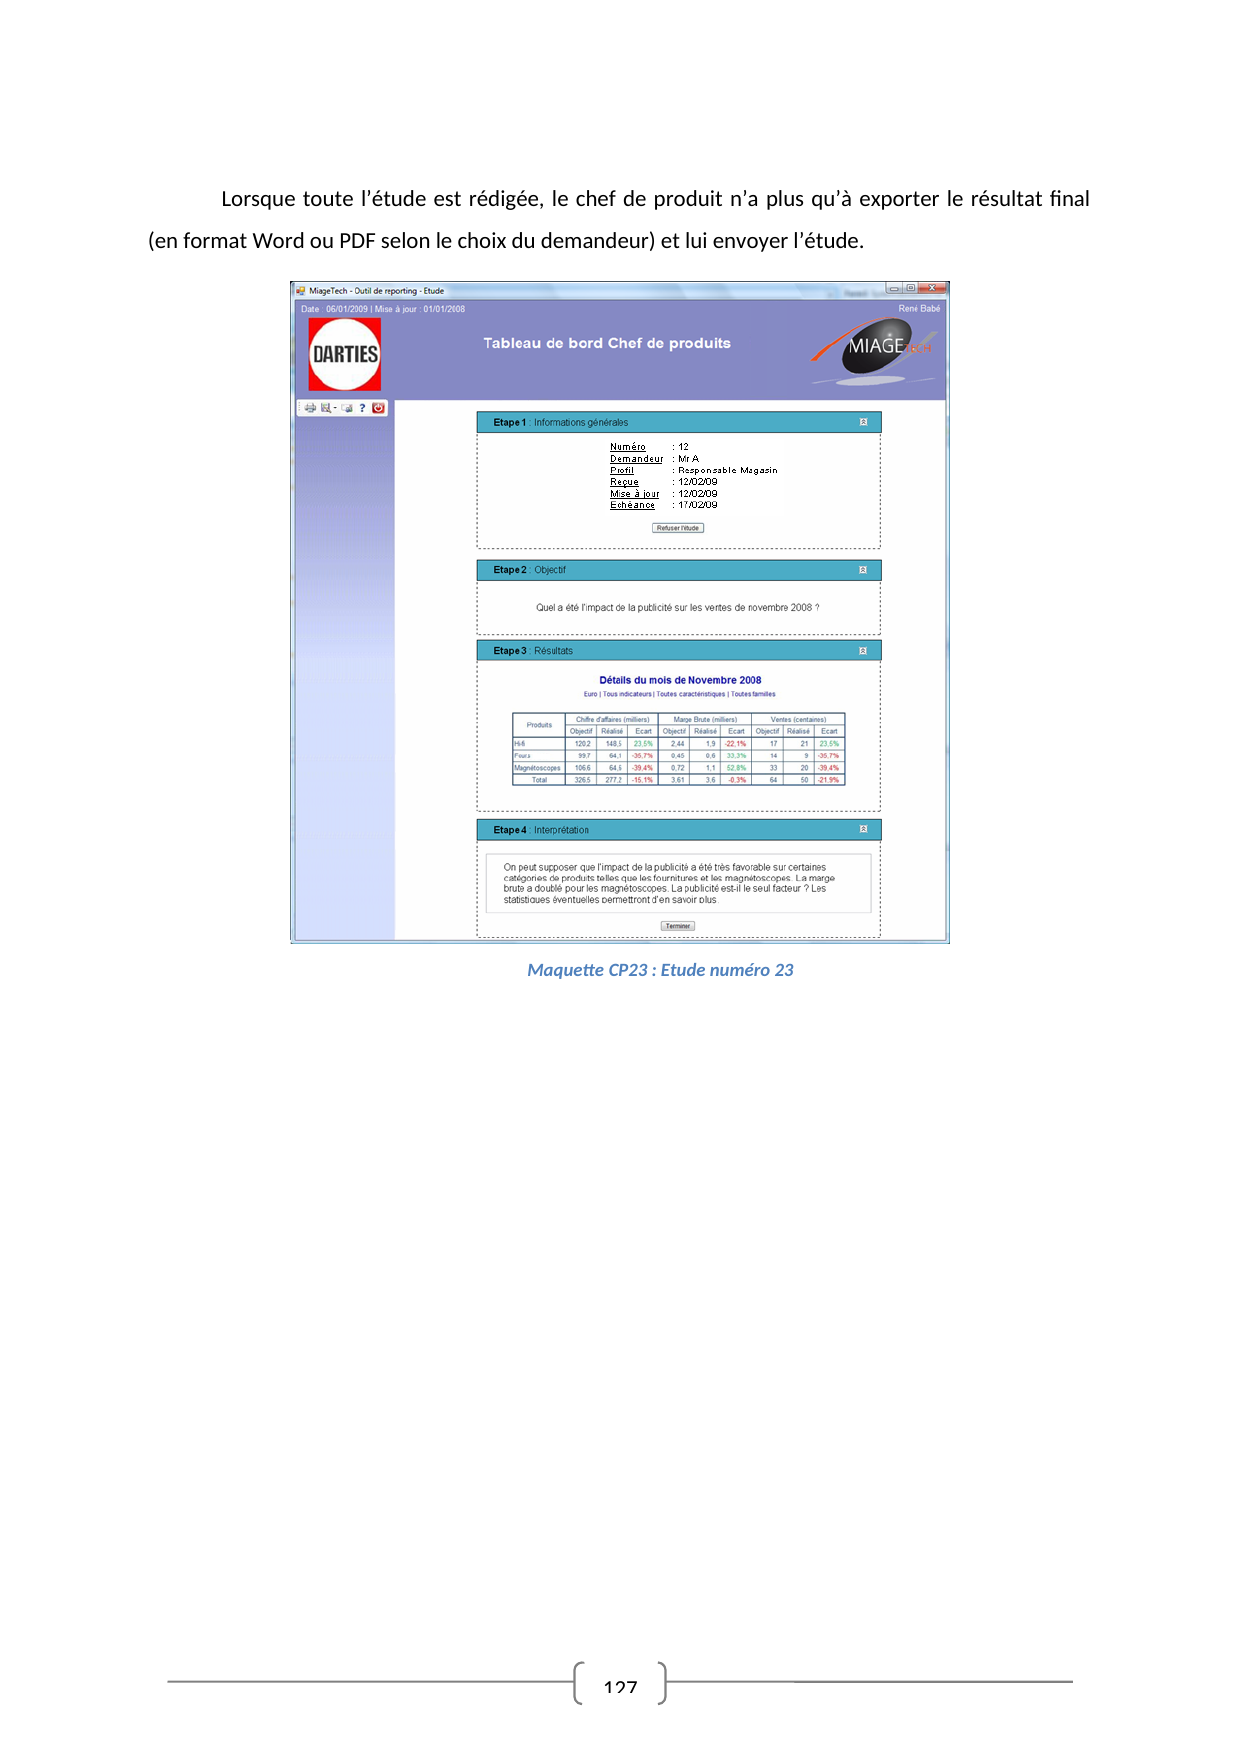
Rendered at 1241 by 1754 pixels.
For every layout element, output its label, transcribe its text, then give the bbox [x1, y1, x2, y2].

text Maquette CP23 : Etude numéro 23 [148, 958, 1093, 981]
picture [290, 281, 950, 944]
text Lorsque toute l’étude est rédigée, le chef de produit n’a plus qu’à exporter le résultat final (en format Word ou PDF selon le choix du demandeur) et lui envoyer l’étude. [148, 184, 1093, 254]
